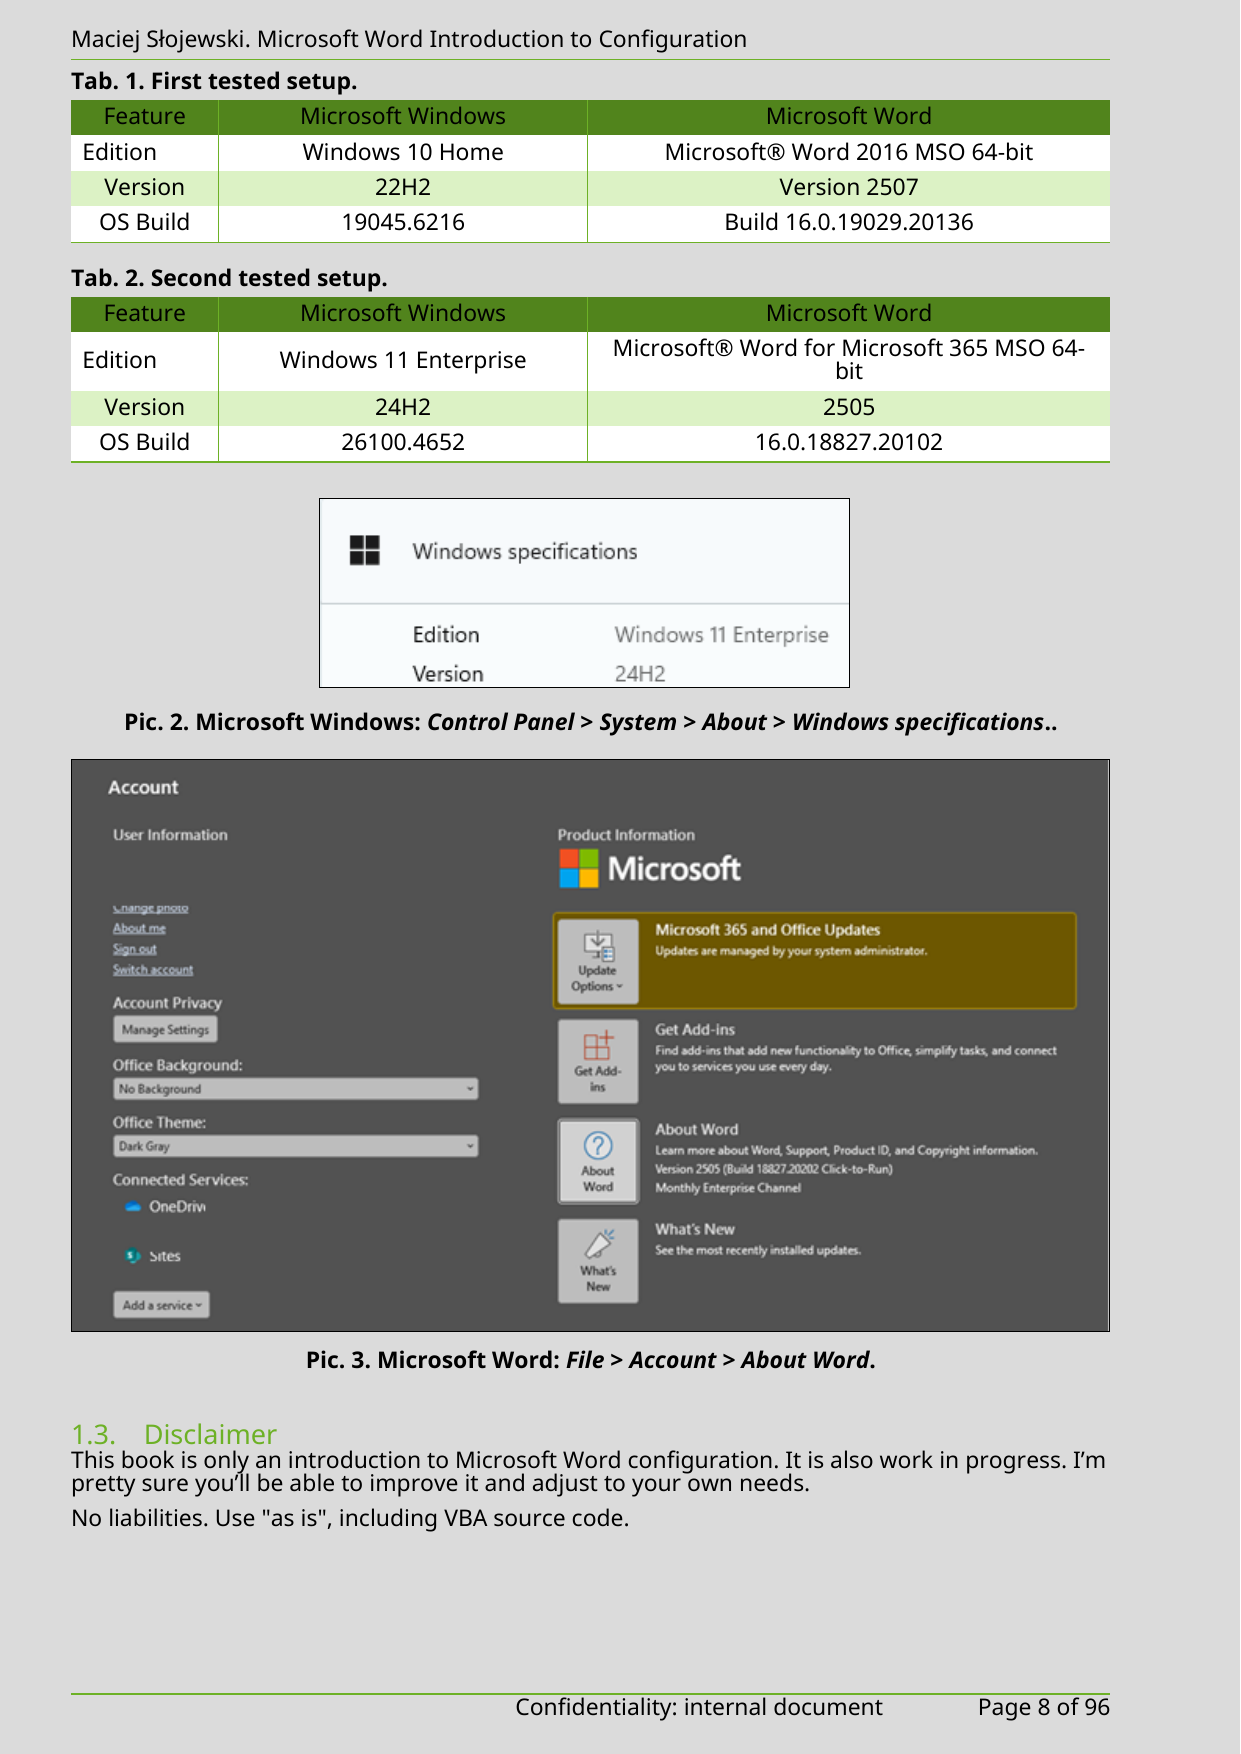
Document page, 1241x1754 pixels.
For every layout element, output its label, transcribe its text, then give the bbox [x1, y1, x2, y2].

table_header Feature [71, 100, 218, 135]
table_cell OS Build [71, 206, 218, 242]
table_cell 19045.6216 [219, 206, 587, 242]
table_cell Microsoft® Word for Microsoft 365 MSO 64-bit [588, 332, 1110, 391]
table_cell OS Build [71, 426, 218, 461]
table_header Microsoft Windows [219, 100, 587, 135]
subtitle Disclaimer [71, 1423, 1110, 1450]
table_cell Edition [71, 135, 218, 171]
table_cell 22H2 [219, 171, 587, 206]
text No liabilities. Use "as is", including VBA source code. [71, 1508, 1110, 1531]
text Pic. 2. Microsoft Windows: Control Panel > System > About > Windows specifications.. [source: herein] [71, 712, 958, 735]
picture [72, 760, 1109, 1331]
text This book is only an introduction to Microsoft Word configuration. It is also work in progress. I’m pretty sure you’ll be able to improve it and adjust to your own needs. [71, 1450, 1110, 1496]
table_cell 24H2 [219, 391, 587, 426]
table_cell Version 2507 [588, 171, 1110, 206]
table_cell Microsoft® Word 2016 MSO 64-bit [588, 135, 1110, 171]
table_header Microsoft Windows [219, 297, 587, 332]
table_cell Build 16.0.19029.20136 [588, 206, 1110, 242]
table_header Feature [71, 297, 218, 332]
table_cell Edition [71, 332, 218, 391]
table_header Microsoft Word [588, 297, 1110, 332]
table_cell Windows 10 Home [219, 135, 587, 171]
text Tab. 2. Second tested setup. [source: herein] [71, 268, 1110, 291]
table_cell 2505 [588, 391, 1110, 426]
table_cell Version [71, 391, 218, 426]
table_cell 26100.4652 [219, 426, 587, 461]
text Tab. 1. First tested setup. [source: herein] [71, 71, 1110, 94]
table_cell 16.0.18827.20102 [588, 426, 1110, 461]
text Pic. 3. Microsoft Word: File > Account > About Word. [source: herein] [71, 1350, 1110, 1373]
table_cell Version [71, 171, 218, 206]
picture [320, 499, 849, 687]
table_header Microsoft Word [588, 100, 1110, 135]
table_cell Windows 11 Enterprise [219, 332, 587, 391]
